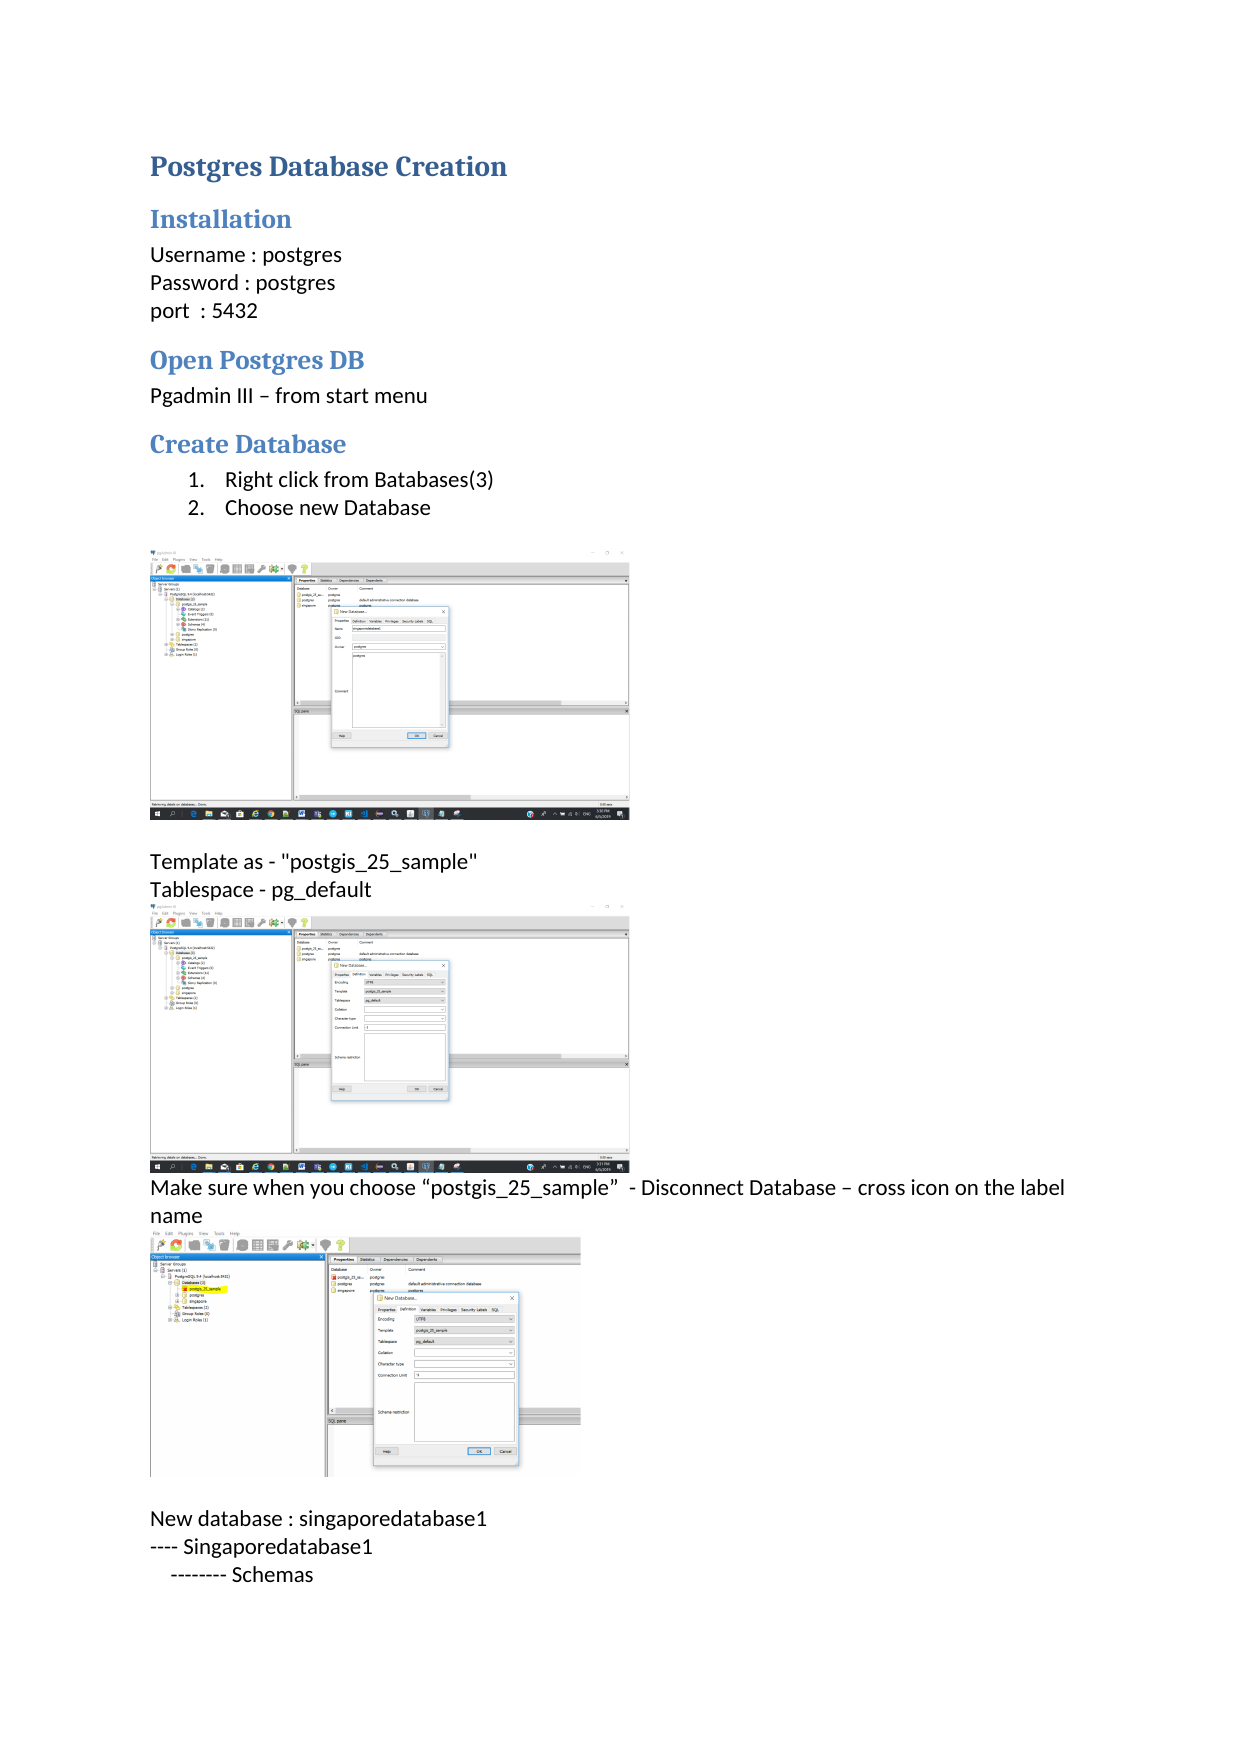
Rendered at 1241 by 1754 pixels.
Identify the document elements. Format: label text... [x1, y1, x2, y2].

text -------- Schemas [150, 1561, 1090, 1588]
text ---- Singaporedatabase1 [150, 1532, 1090, 1561]
text Make sure when you choose “postgis_25_sample” - Disconnect Database – cross icon on the label name [150, 1173, 1090, 1229]
picture [150, 549, 630, 820]
subtitle Installation [150, 204, 1090, 236]
text Username : postgres [150, 240, 1090, 268]
subtitle Open Postgres DB [150, 345, 1090, 376]
subtitle Postgres Database Creation [150, 150, 1090, 183]
picture [150, 1229, 581, 1477]
text Template as - "postgis_25_sample" [150, 847, 1090, 875]
text Tablespace - pg_default [150, 875, 1090, 903]
list Right click from Batabases(3) [187, 465, 1090, 493]
text port : 5432 [150, 296, 1090, 324]
text Password : postgres [150, 268, 1090, 296]
subtitle Create Database [150, 429, 1090, 461]
text New database : singaporedatabase1 [150, 1504, 1090, 1532]
picture [150, 903, 630, 1173]
list Choose new Database [187, 493, 1090, 521]
text Pgadmin III – from start menu [150, 381, 1090, 409]
